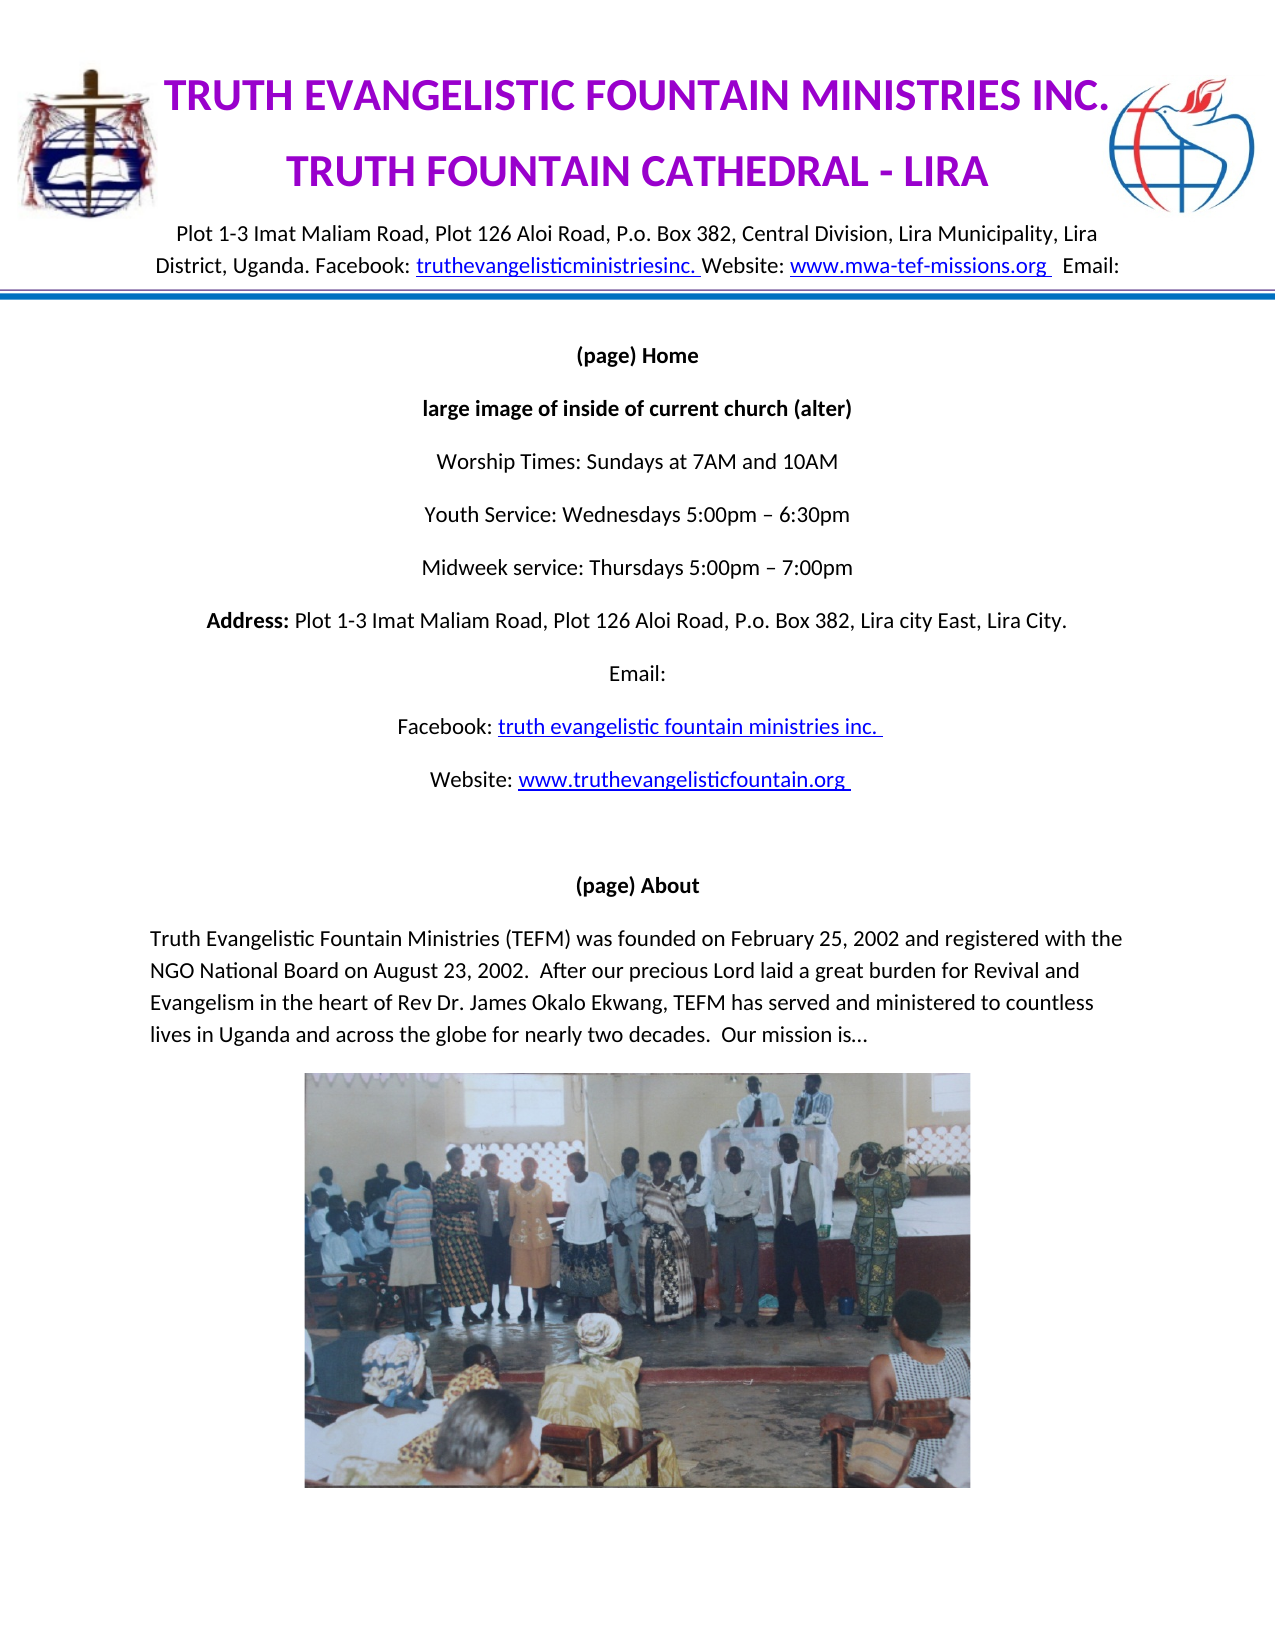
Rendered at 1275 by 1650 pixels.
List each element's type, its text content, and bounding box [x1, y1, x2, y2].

text large image of inside of current church (alter) [150, 394, 1125, 422]
text (page) About [150, 871, 1125, 899]
text Website: www.truthevangelisticfountain.org [150, 765, 1125, 793]
picture [1101, 75, 1265, 222]
text Plot 1-3 Imat Maliam Road, Plot 126 Aloi Road, P.o. Box 382, Central Division, Lira Municipality, Lira District, Uganda. Facebook: truthevangelisticministriesinc. Website: www.mwa-tef-missions.org Email: [150, 219, 1125, 279]
text TRUTH EVANGELISTIC FOUNTAIN MINISTRIES INC. [150, 66, 1125, 122]
text Youth Service: Wednesdays 5:00pm – 6:30pm [150, 500, 1125, 528]
text TRUTH FOUNTAIN CATHEDRAL - LIRA [150, 142, 1125, 198]
text Midweek service: Thursdays 5:00pm – 7:00pm [150, 553, 1125, 581]
text Facebook: truth evangelistic fountain ministries inc. [150, 712, 1125, 740]
picture [304, 1073, 971, 1488]
text Email: [150, 659, 1125, 687]
text Address: Plot 1-3 Imat Maliam Road, Plot 126 Aloi Road, P.o. Box 382, Lira city East, Lira City. [150, 606, 1125, 634]
text Truth Evangelistic Fountain Ministries (TEFM) was founded on February 25, 2002 and registered with the NGO National Board on August 23, 2002. After our precious Lord laid a great burden for Revival and Evangelism in the heart of Rev Dr. James Okalo Ekwang, TEFM has served and ministered to countless lives in Uganda and across the globe for nearly two decades. Our mission is… [150, 924, 1125, 1048]
text Worship Times: Sundays at 7AM and 10AM [150, 447, 1125, 475]
picture [17, 50, 158, 228]
text (page) Home [150, 341, 1125, 369]
